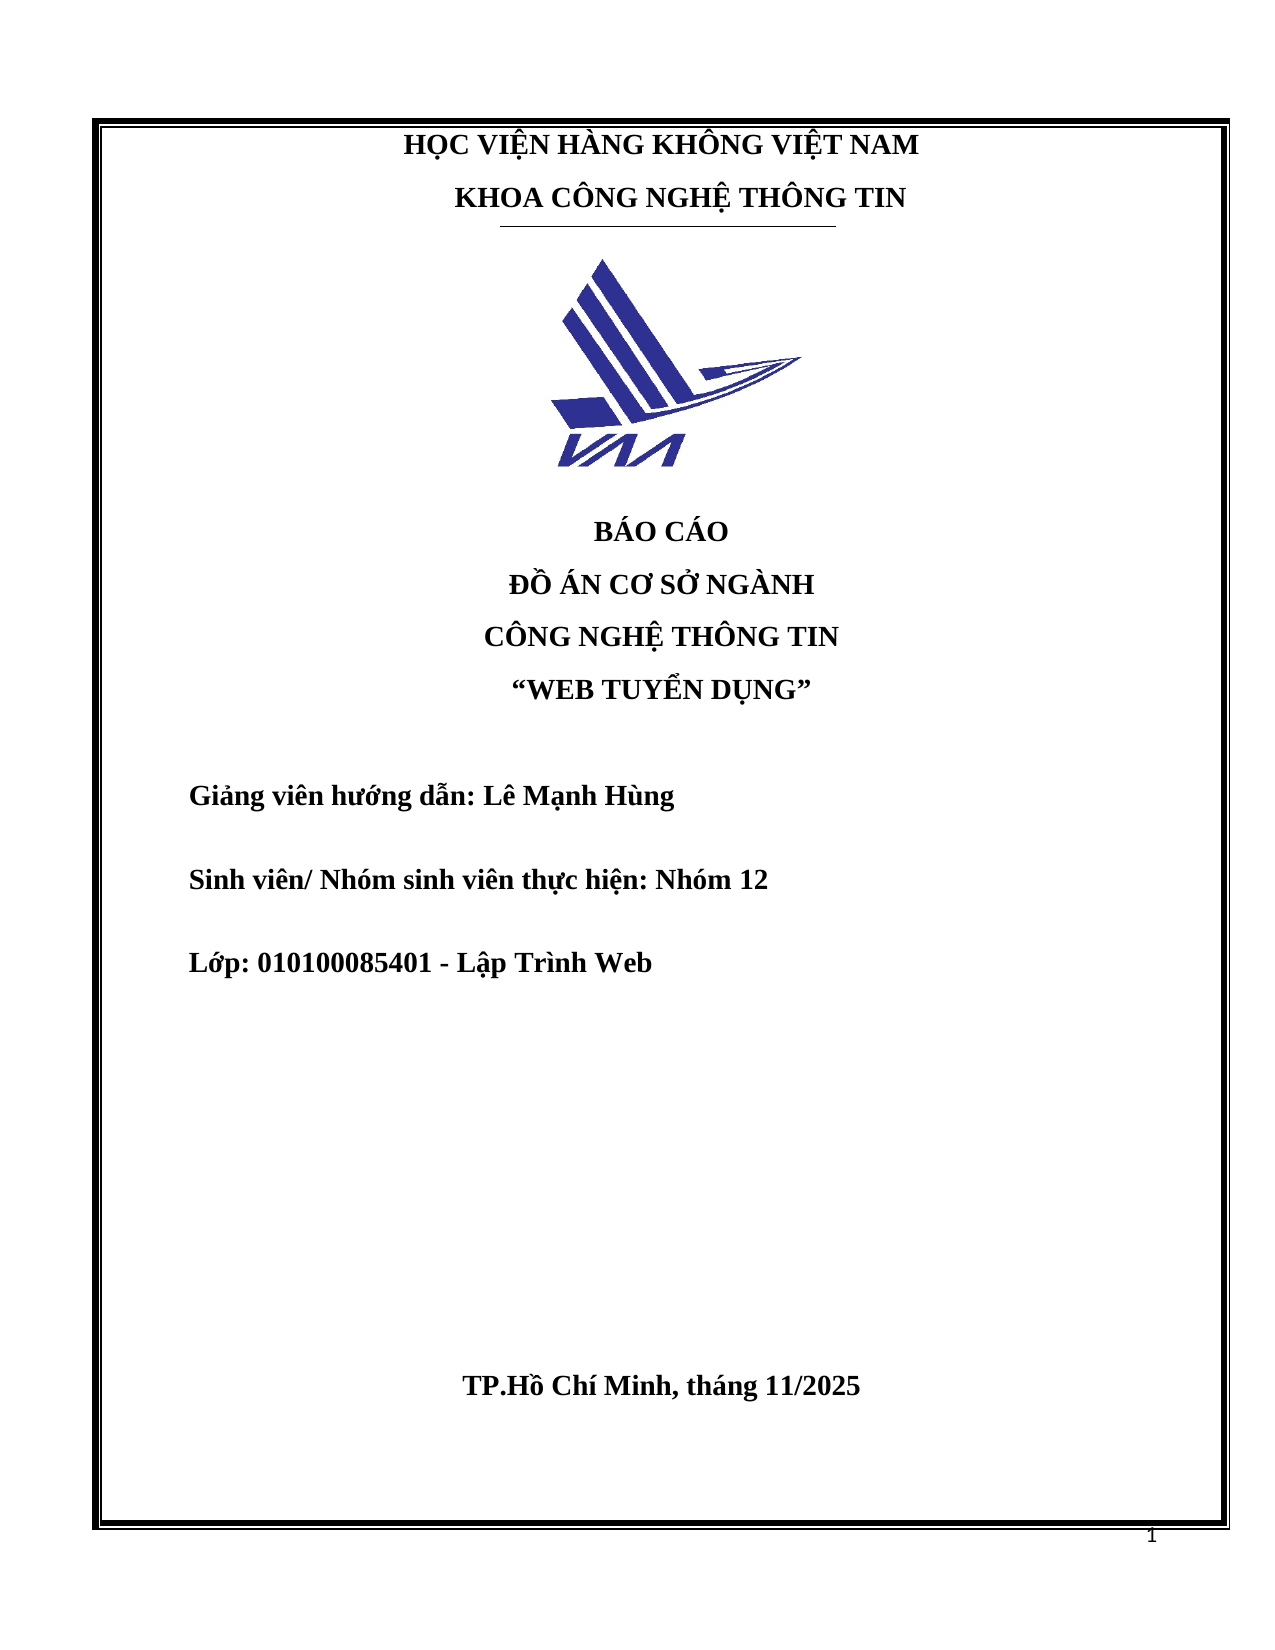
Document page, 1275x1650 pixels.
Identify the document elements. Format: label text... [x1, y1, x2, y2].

table_header HỌC VIỆN HÀNG KHÔNG VIỆT NAM KHOA CÔNG NGHỆ THÔNG TIN BÁO CÁO ĐỒ ÁN CƠ SỞ NGÀNH CÔNG NGHỆ THÔNG TIN “WEB TUYỂN DỤNG” Giảng viên hướng dẫn: Lê Mạnh Hùng Sinh viên/ Nhóm sinh viên thực hiện: Nhóm 12 Lớp: 010100085401 - Lập Trình Web TP.Hồ Chí Minh, tháng 11/2025 [102, 128, 1221, 1520]
picture [541, 253, 810, 473]
